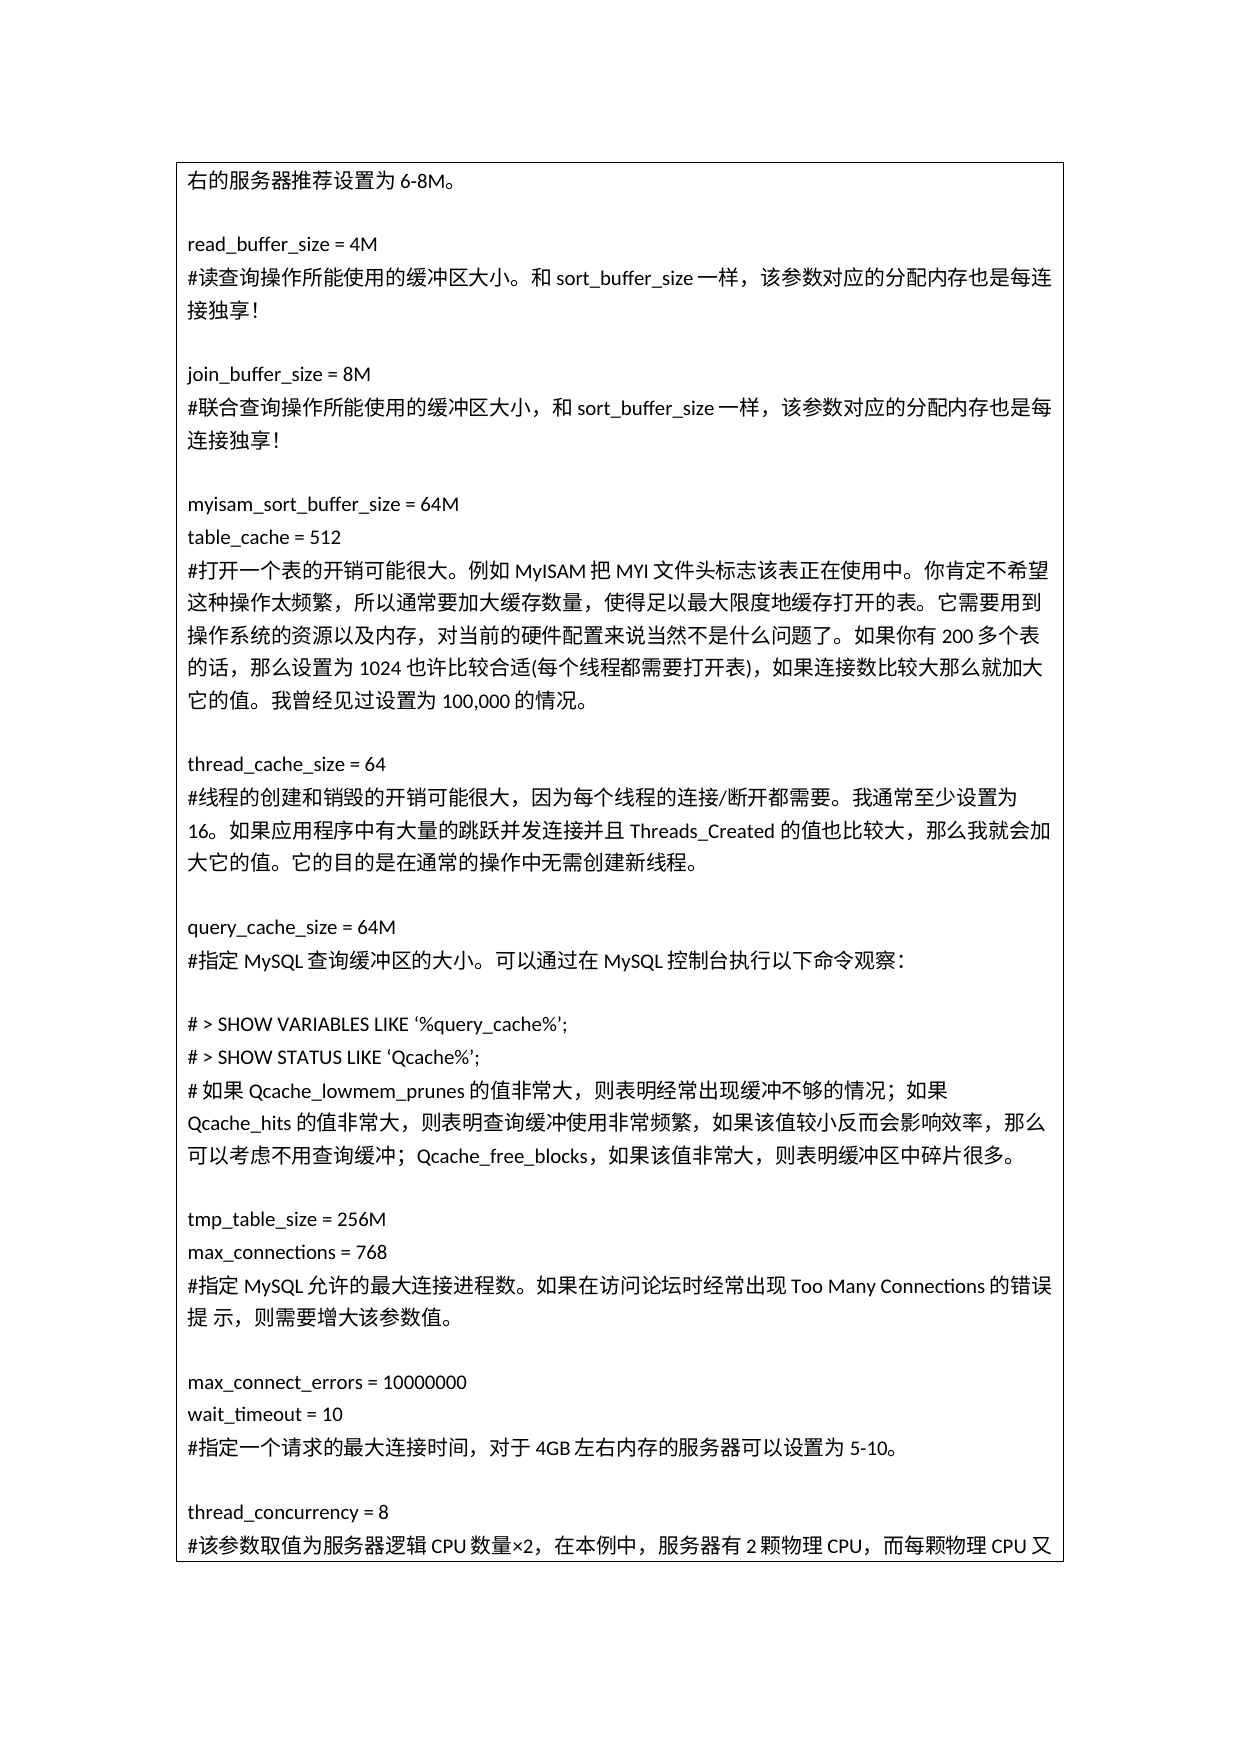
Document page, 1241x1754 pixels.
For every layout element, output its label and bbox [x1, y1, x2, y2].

table_header [177, 163, 1063, 1561]
